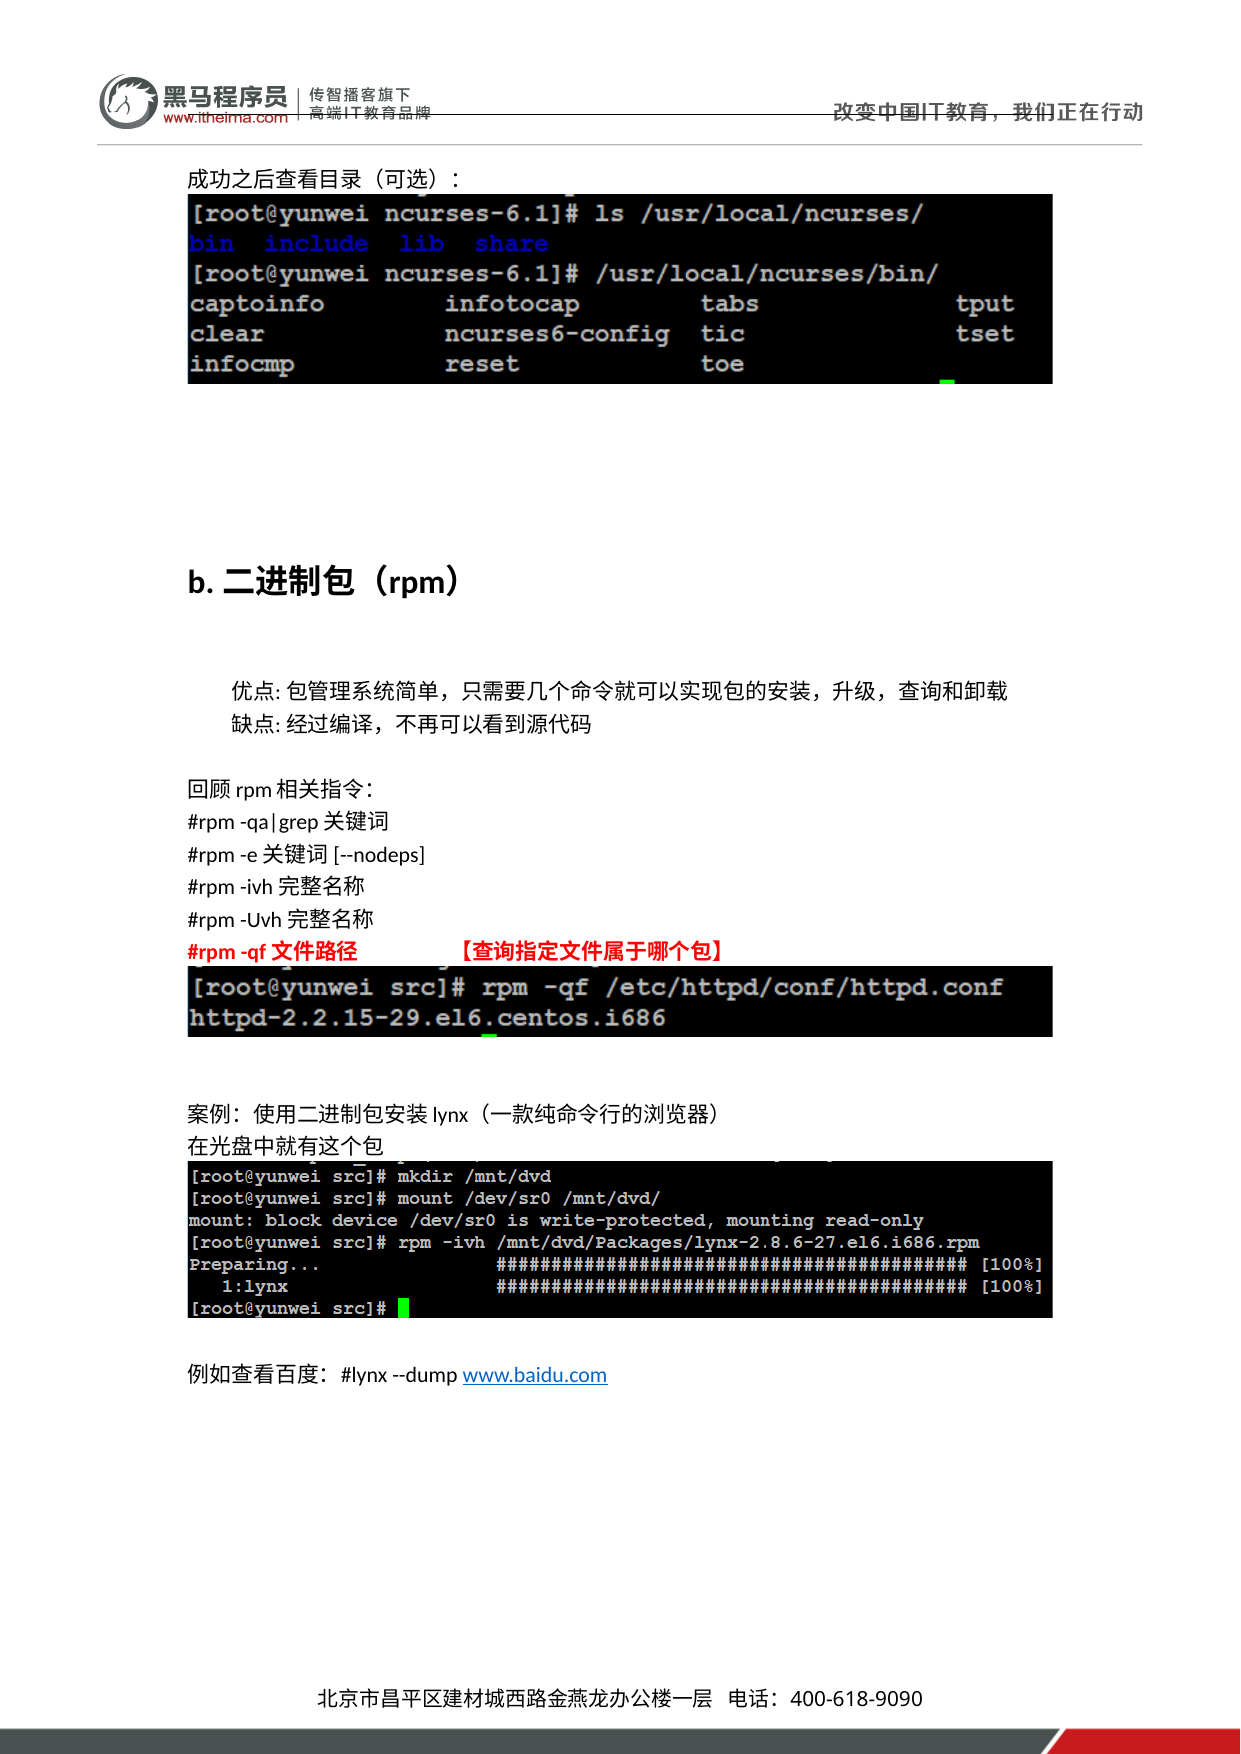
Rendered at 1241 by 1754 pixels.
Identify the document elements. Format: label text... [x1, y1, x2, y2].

text 成功之后查看目录（可选）： [187, 162, 1053, 194]
text #rpm -ivh 完整名称 [187, 869, 1053, 901]
picture [187, 966, 1053, 1037]
text #rpm -qf 文件路径 【查询指定文件属于哪个包】 [187, 934, 1053, 966]
text #rpm -qa|grep 关键词 [187, 804, 1053, 836]
text 在光盘中就有这个包 [187, 1129, 1053, 1161]
text 回顾rpm相关指令： [187, 771, 1053, 804]
text #rpm -e 关键词 [--nodeps] [187, 836, 1053, 869]
picture [187, 194, 1053, 384]
text 案例：使用二进制包安装lynx（一款纯命令行的浏览器） [187, 1096, 1053, 1129]
picture [0, 1669, 1241, 1754]
text 例如查看百度：#lynx --dump www.baidu.com [187, 1356, 1053, 1389]
text 优点: 包管理系统简单，只需要几个命令就可以实现包的安装，升级，查询和卸载 [187, 674, 1053, 706]
subtitle b. 二进制包（rpm） [187, 547, 1053, 612]
picture [187, 1161, 1053, 1318]
text 缺点: 经过编译，不再可以看到源代码 [187, 706, 1053, 739]
text #rpm -Uvh 完整名称 [187, 901, 1053, 934]
picture [0, 3, 1241, 153]
